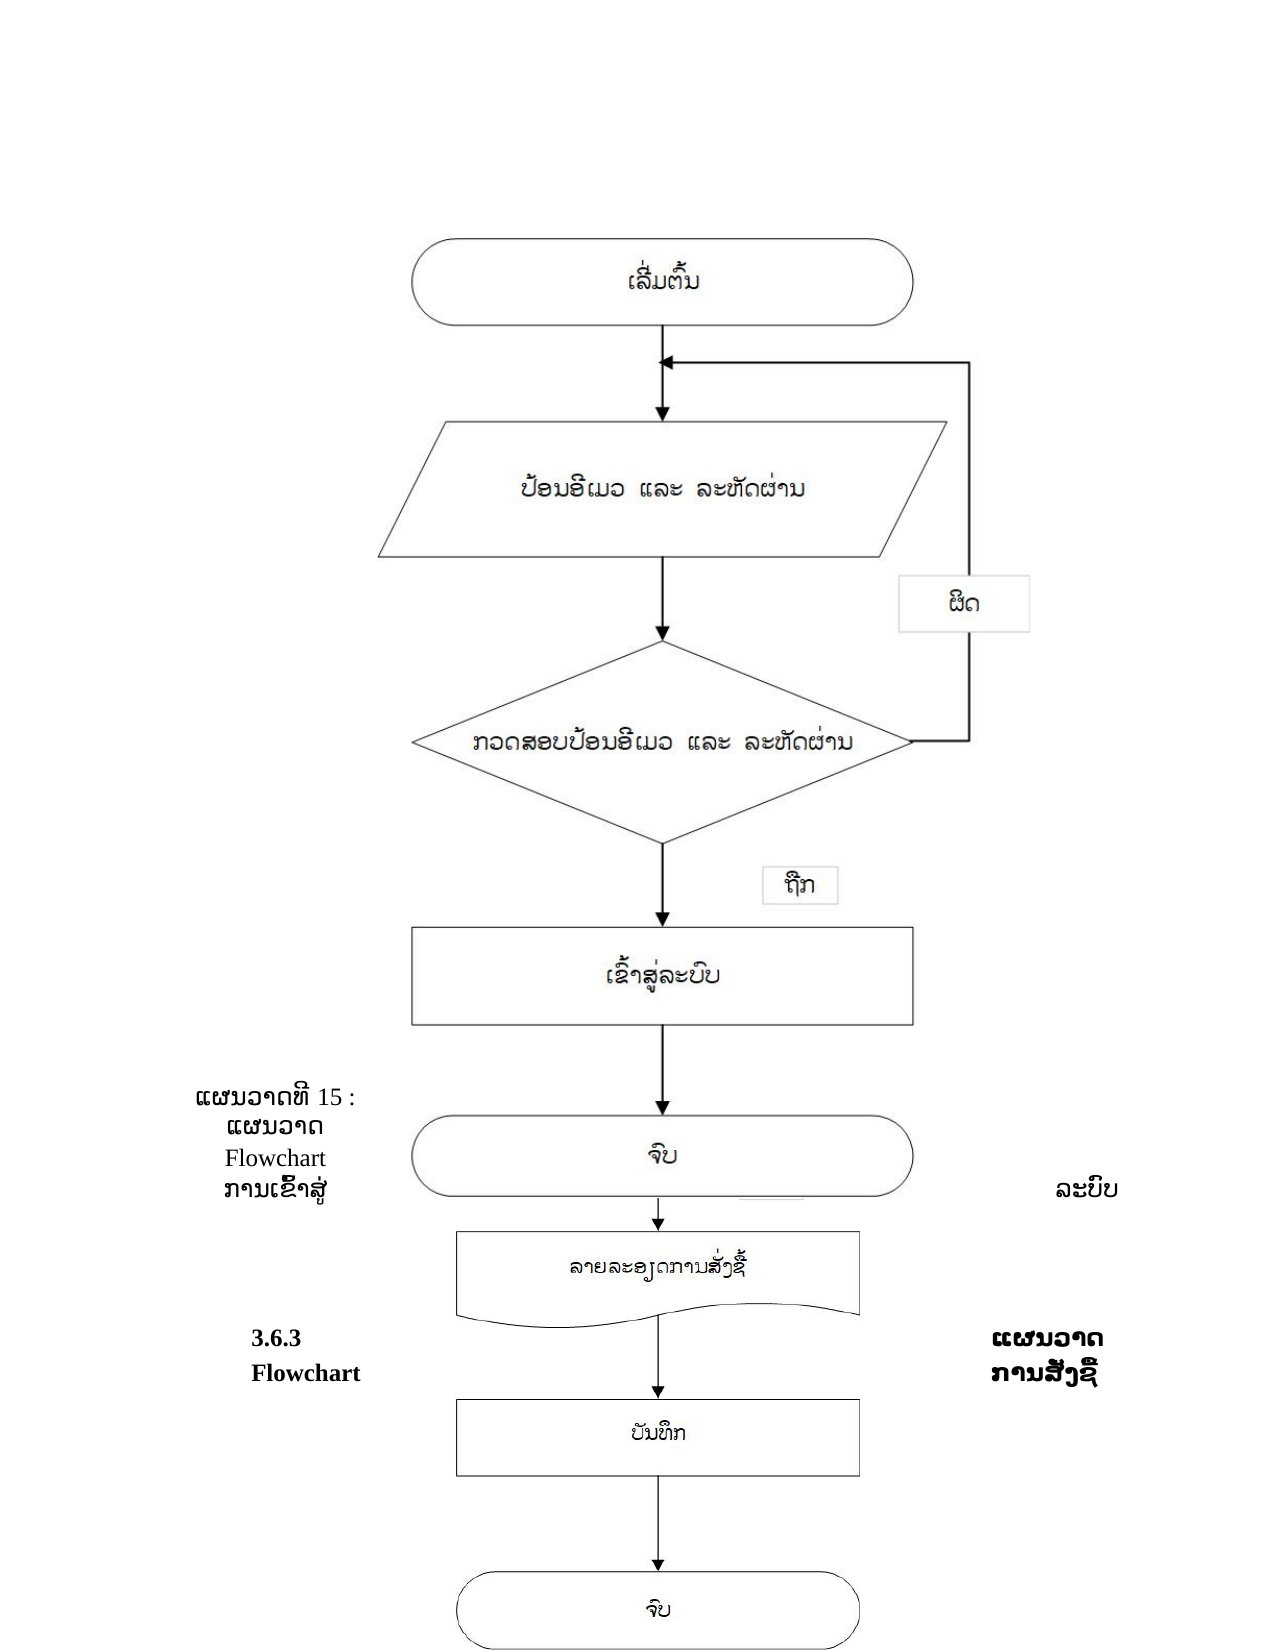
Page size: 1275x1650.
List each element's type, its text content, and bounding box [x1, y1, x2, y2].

picture [377, 237, 1031, 1650]
text ແຜນວາດທີ 15 : ແຜນວາດ Flowchart ການເຂົ້າສູ່ລະບົບ [192, 1082, 426, 1203]
subtitle 3.6.3 ແຜນວາດ Flowchart ການສັ່ງຊື້ [251, 1323, 426, 1389]
text ແຜນວາດທີ 15 : ແຜນວາດ Flowchart ການເຂົ້າສູ່ລະບົບ [972, 1082, 1125, 1203]
subtitle 3.6.3 ແຜນວາດ Flowchart ການສັ່ງຊື້ [972, 1323, 1125, 1389]
